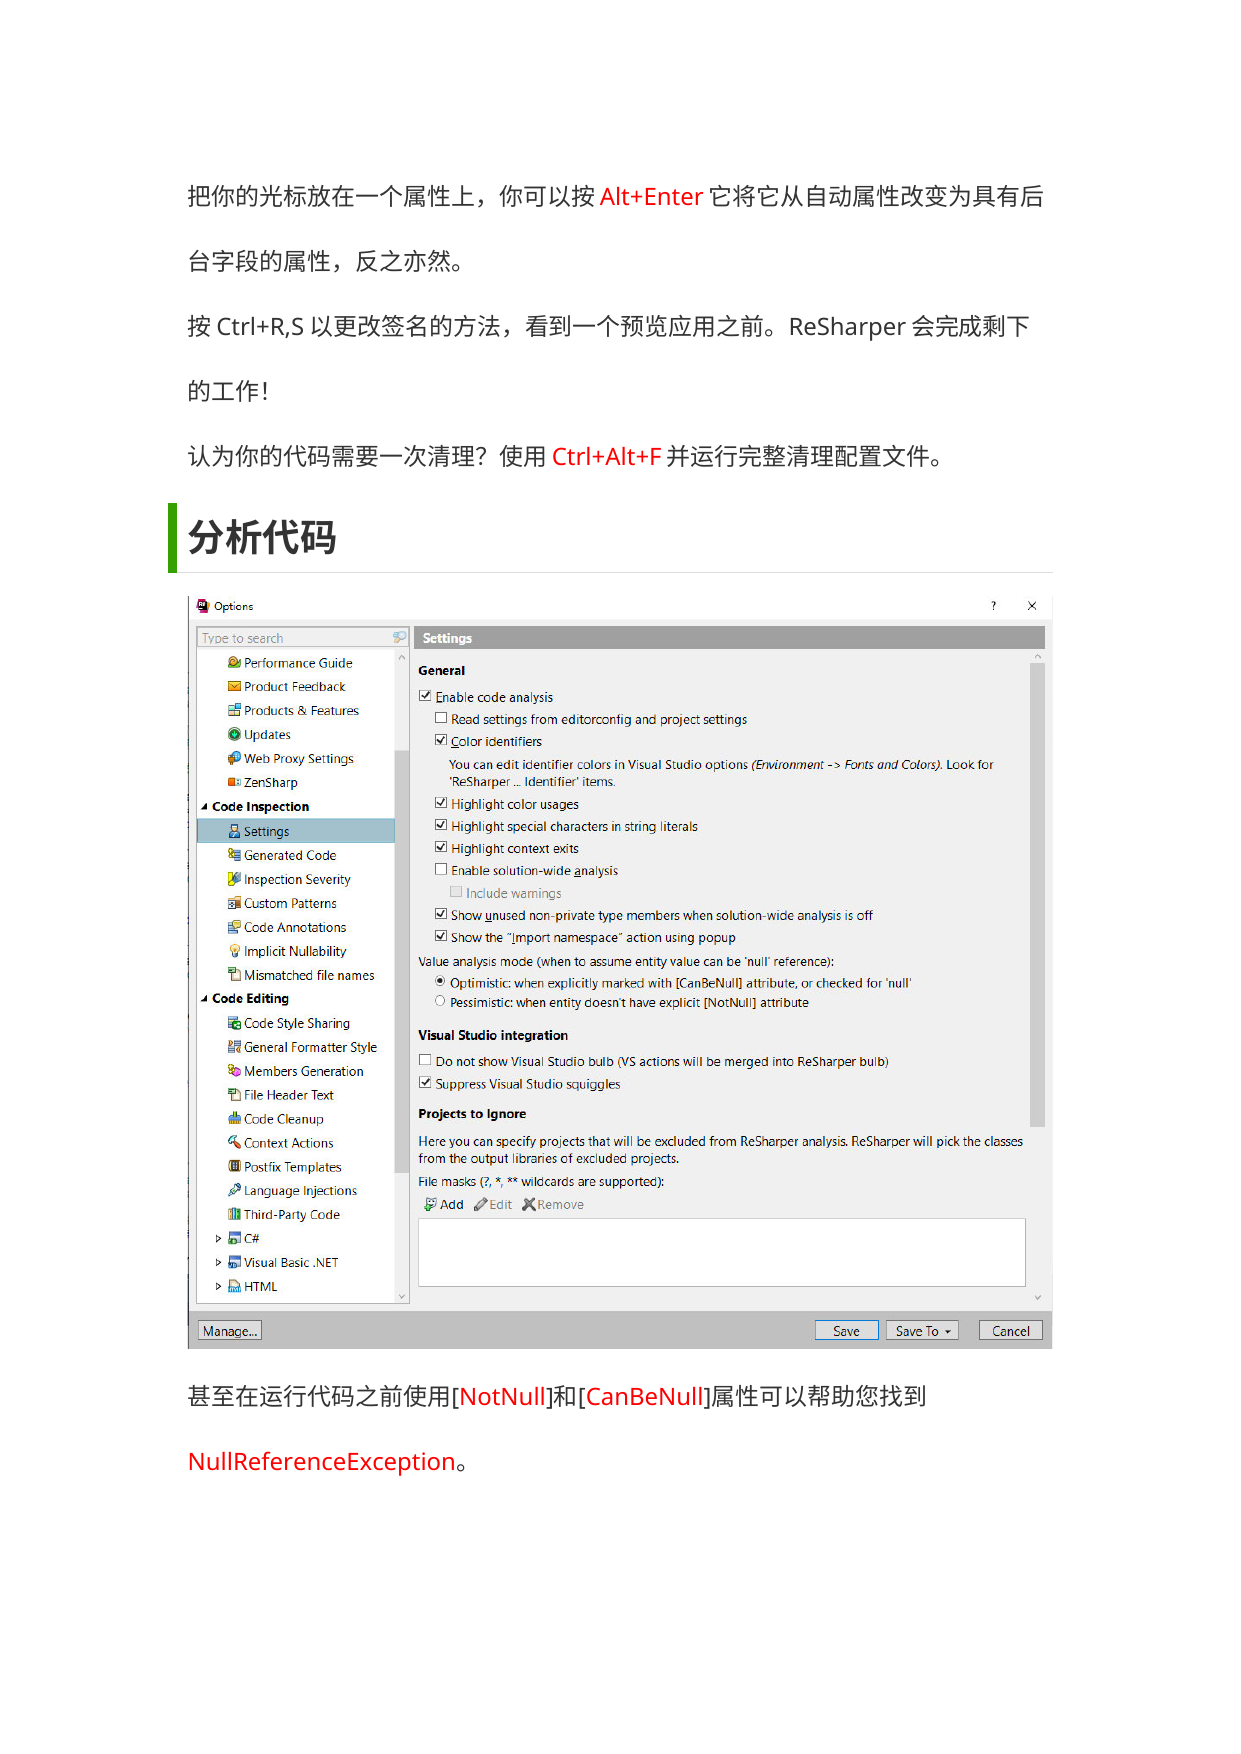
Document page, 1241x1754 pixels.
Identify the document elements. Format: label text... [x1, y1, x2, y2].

picture [187, 596, 1053, 1349]
text 分析代码 [177, 503, 1053, 572]
text 把你的光标放在一个属性上，你可以按Alt+Enter它将它从自动属性改变为具有后台字段的属性，反之亦然。 [187, 162, 1053, 292]
text 按Ctrl+R,S以更改签名的方法，看到一个预览应用之前。ReSharper会完成剩下的工作！ [187, 292, 1053, 422]
text 甚至在运行代码之前使用[NotNull]和[CanBeNull]属性可以帮助您找到NullReferenceException。 [187, 1363, 1053, 1493]
text 认为你的代码需要一次清理？使用Ctrl+Alt+F并运行完整清理配置文件。 [187, 422, 1053, 487]
